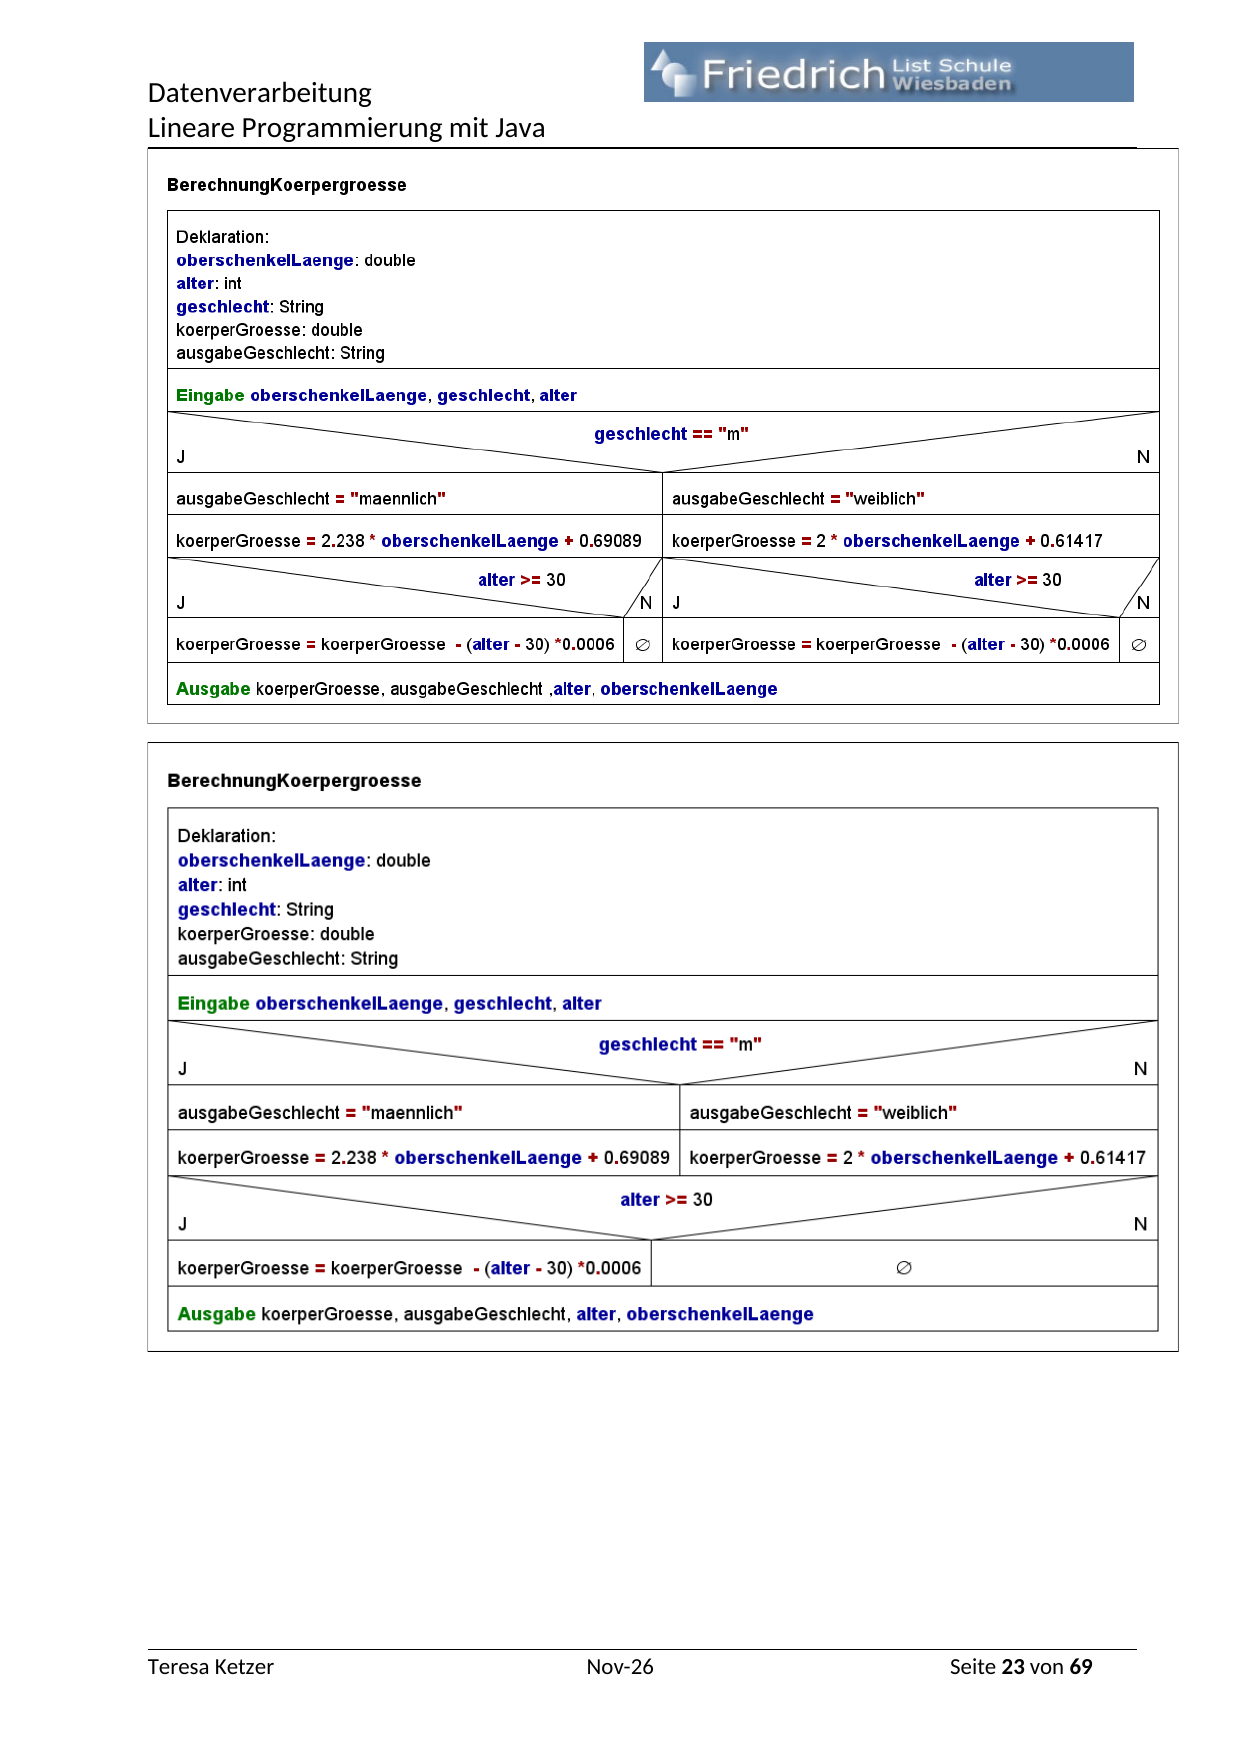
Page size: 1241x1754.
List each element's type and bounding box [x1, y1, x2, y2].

picture [643, 42, 1134, 102]
picture [147, 742, 1179, 1352]
picture [147, 148, 1179, 724]
